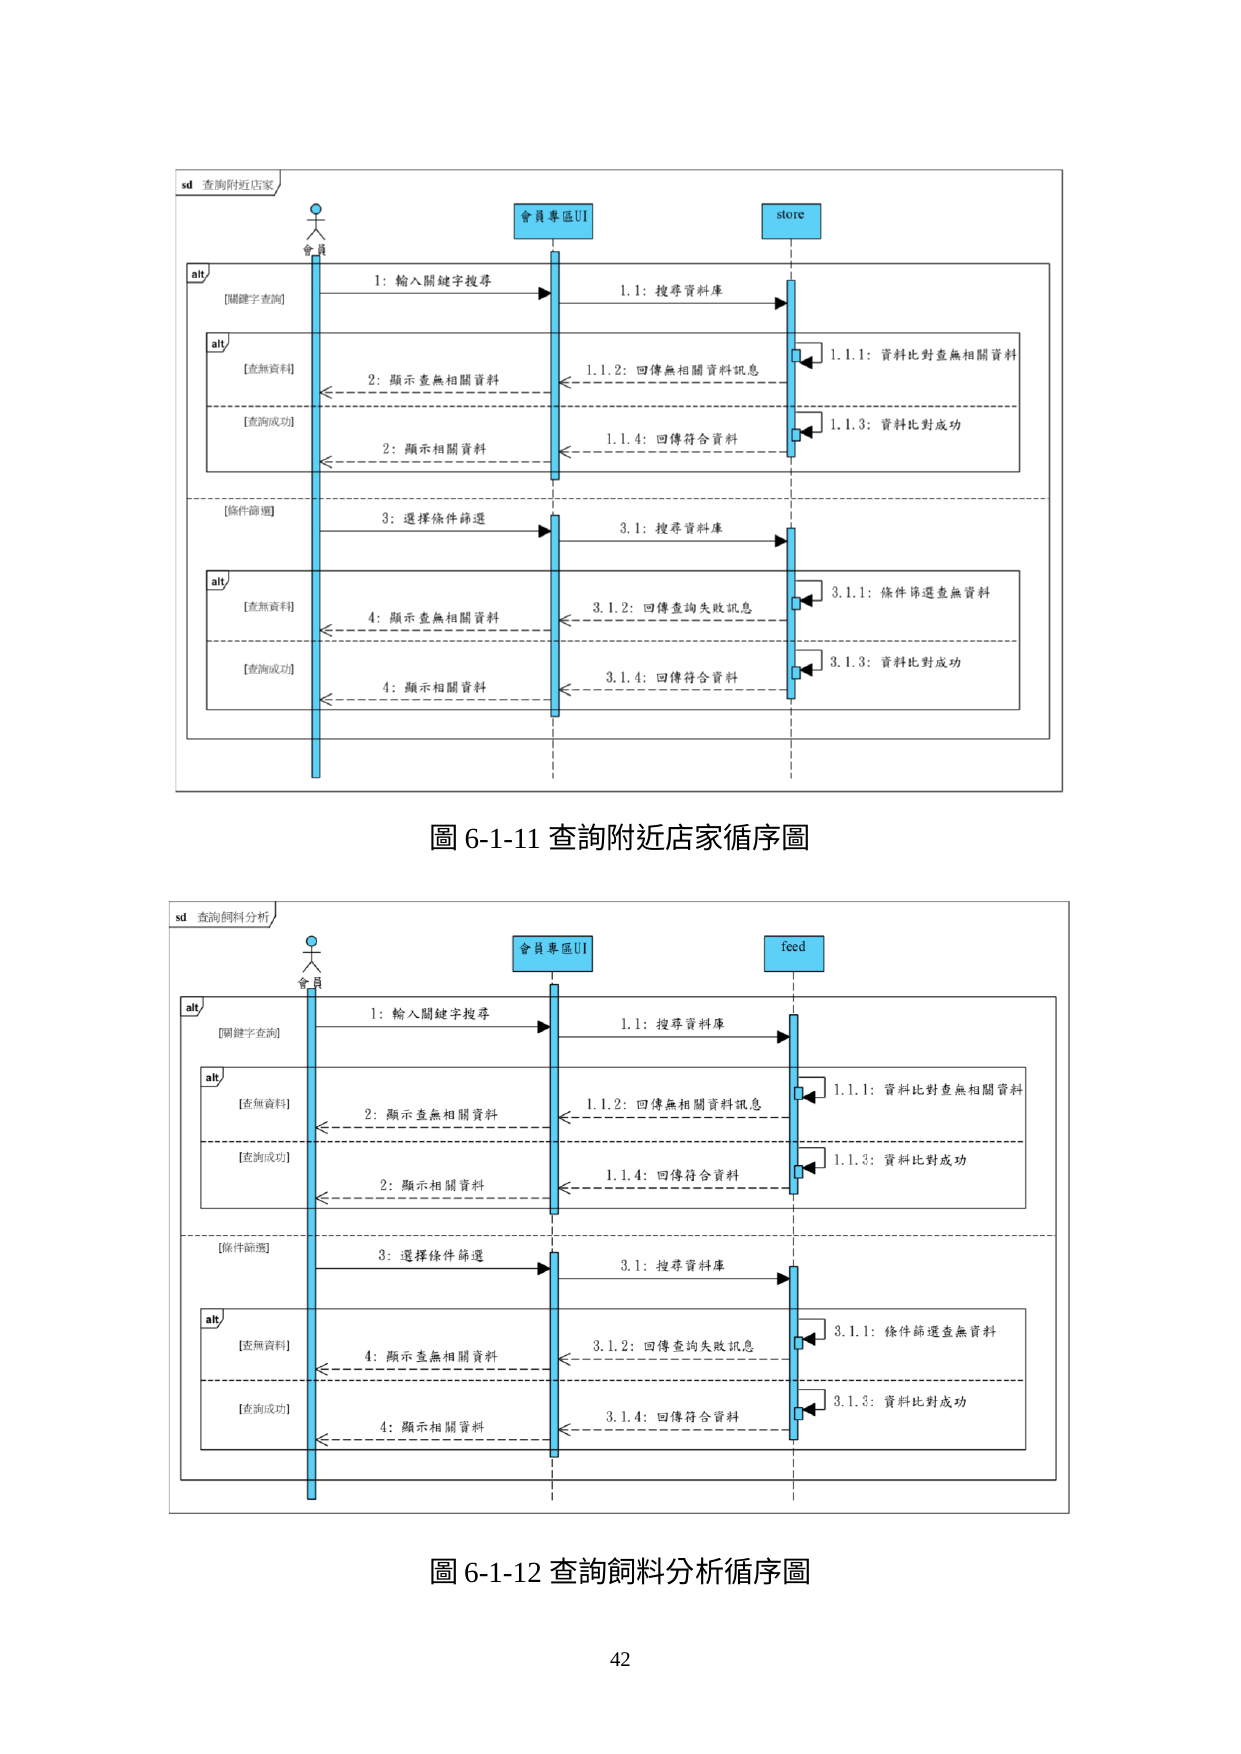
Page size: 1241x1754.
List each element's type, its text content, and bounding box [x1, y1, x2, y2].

text 圖6-1-12 查詢飼料分析循序圖 [118, 1535, 1122, 1594]
picture [163, 897, 1077, 1522]
text 圖6-1-11 查詢附近店家循序圖 [118, 802, 1122, 860]
picture [170, 164, 1070, 800]
